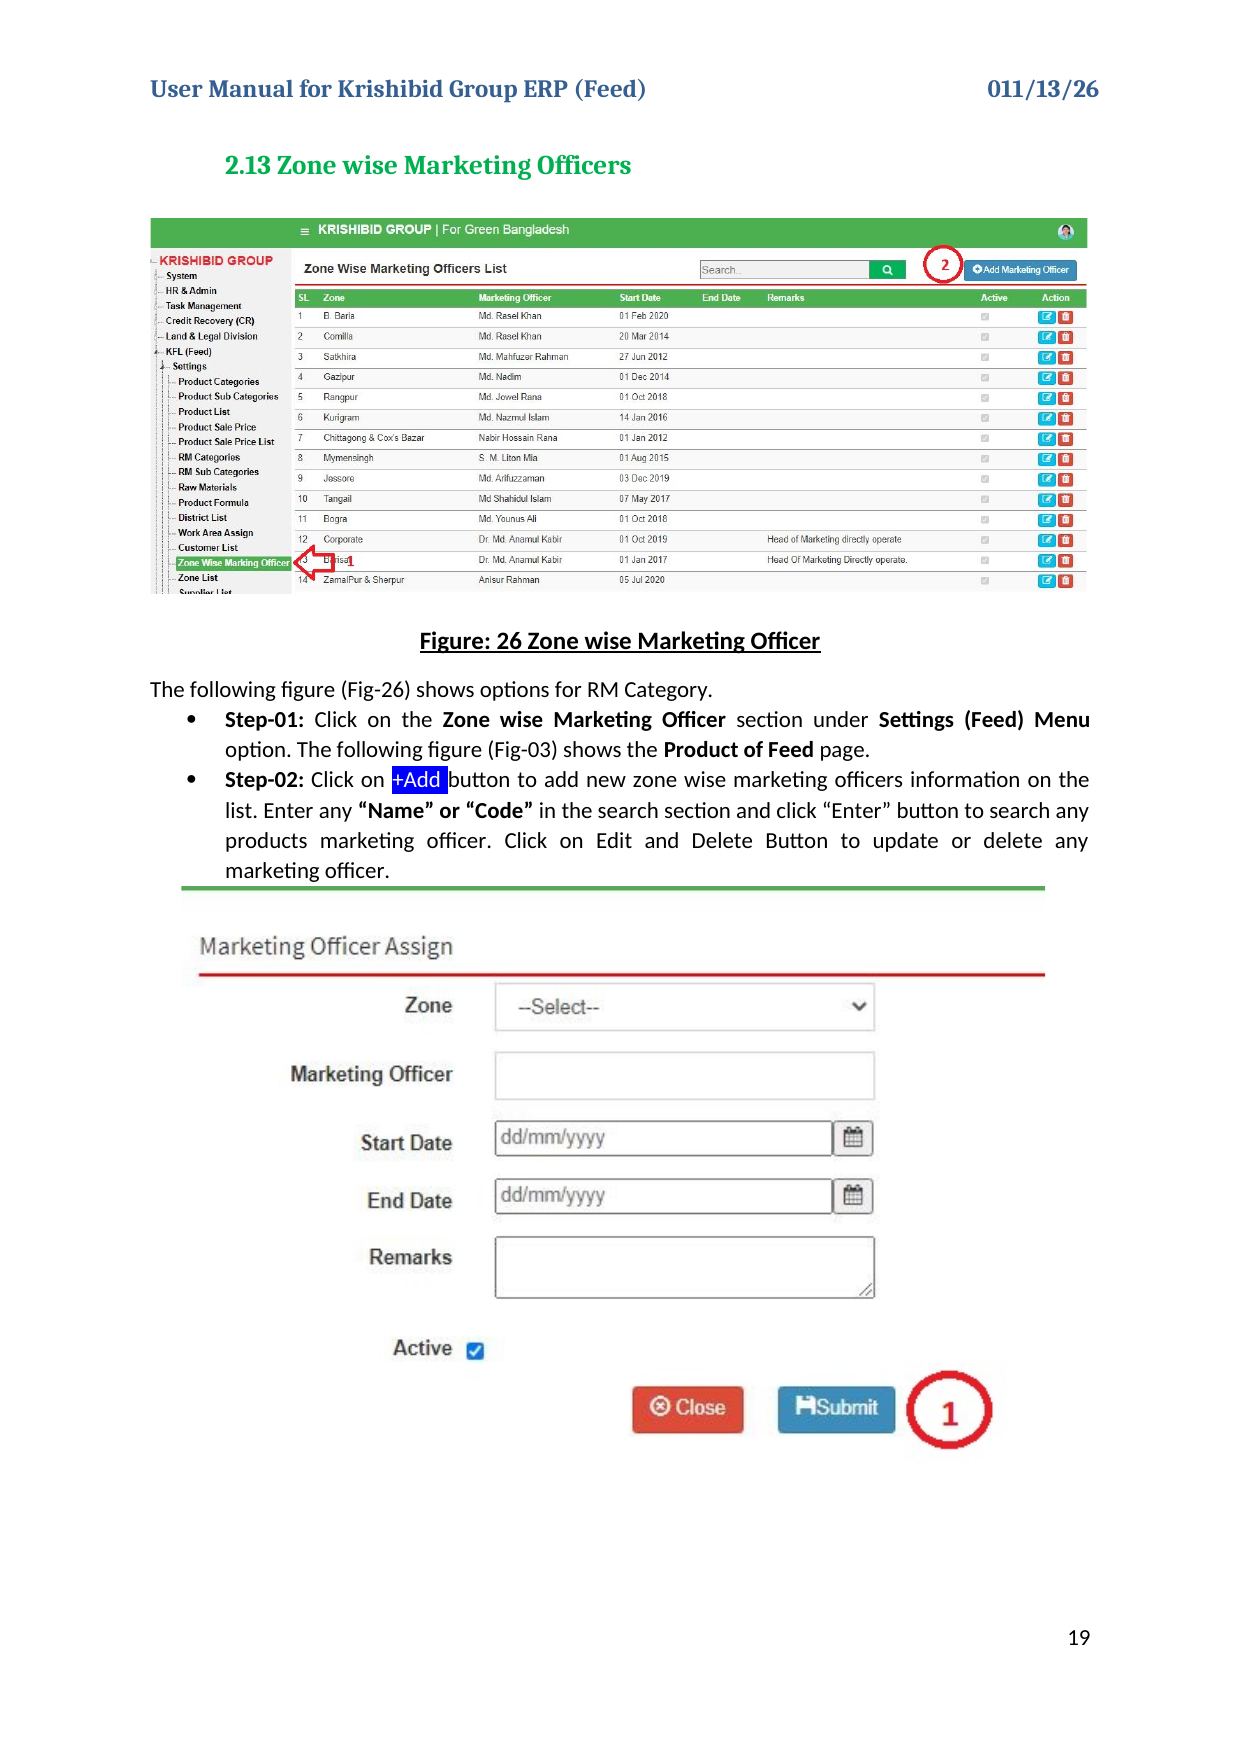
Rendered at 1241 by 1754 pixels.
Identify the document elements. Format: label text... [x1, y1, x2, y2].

text The following figure (Fig-26) shows options for RM Category. [150, 675, 1090, 703]
picture [150, 218, 1087, 594]
list Step-02: Click on +Add button to add new zone wise marketing officers information on the list. Enter any “Name” or “Code” in the search section and click “Enter” button to search any products marketing officer. Click on Edit and Delete Button to update or delete any marketing officer. [187, 766, 1090, 884]
subtitle 2.13 Zone wise Marketing Officers [150, 150, 1090, 181]
picture [179, 886, 1045, 1501]
list Step-01: Click on the Zone wise Marketing Officer section under Settings (Feed) Menu option. The following figure (Fig-03) shows the Product of Feed page. [187, 705, 1090, 763]
